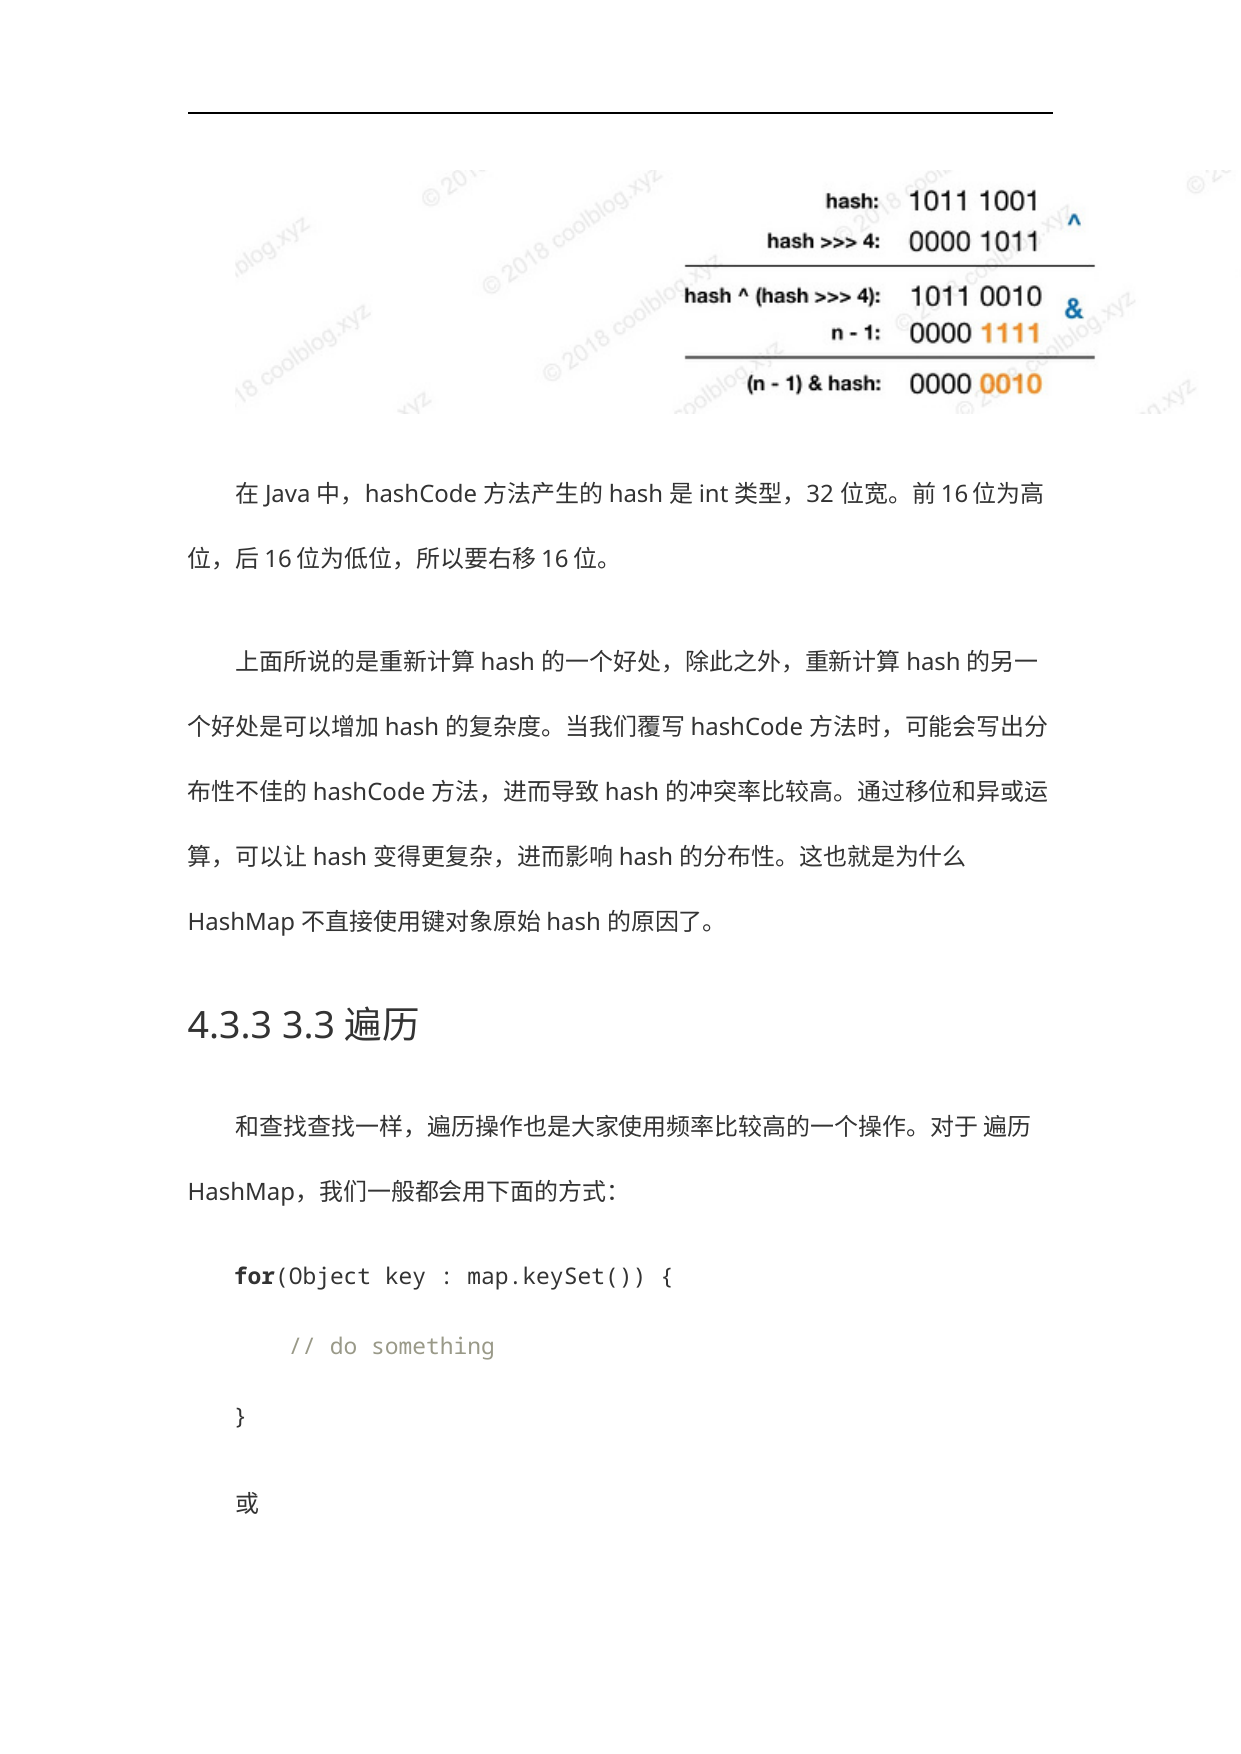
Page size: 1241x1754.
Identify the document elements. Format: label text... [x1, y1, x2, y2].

text 上面所说的是重新计算 hash 的一个好处，除此之外，重新计算 hash 的另一个好处是可以增加 hash 的复杂度。当我们覆写 hashCode 方法时，可能会写出分布性不佳的 hashCode 方法，进而导致 hash 的冲突率比较高。通过移位和异或运算，可以让 hash 变得更复杂，进而影响 hash 的分布性。这也就是为什么 HashMap 不直接使用键对象原始 hash 的原因了。 [187, 627, 1053, 952]
text } [187, 1399, 1053, 1432]
text 或 [187, 1469, 1053, 1534]
text for(Object key : map.keySet()) { [187, 1259, 1053, 1292]
text 和查找查找一样，遍历操作也是大家使用频率比较高的一个操作。对于 遍历 HashMap，我们一般都会用下面的方式： [187, 1092, 1053, 1222]
picture [235, 170, 1241, 414]
text 在 Java 中，hashCode 方法产生的 hash 是 int 类型，32 位宽。前16位为高位，后16位为低位，所以要右移16位。 [187, 459, 1053, 589]
text // do something [187, 1329, 1053, 1362]
subtitle 3.3 遍历 [187, 989, 1053, 1054]
